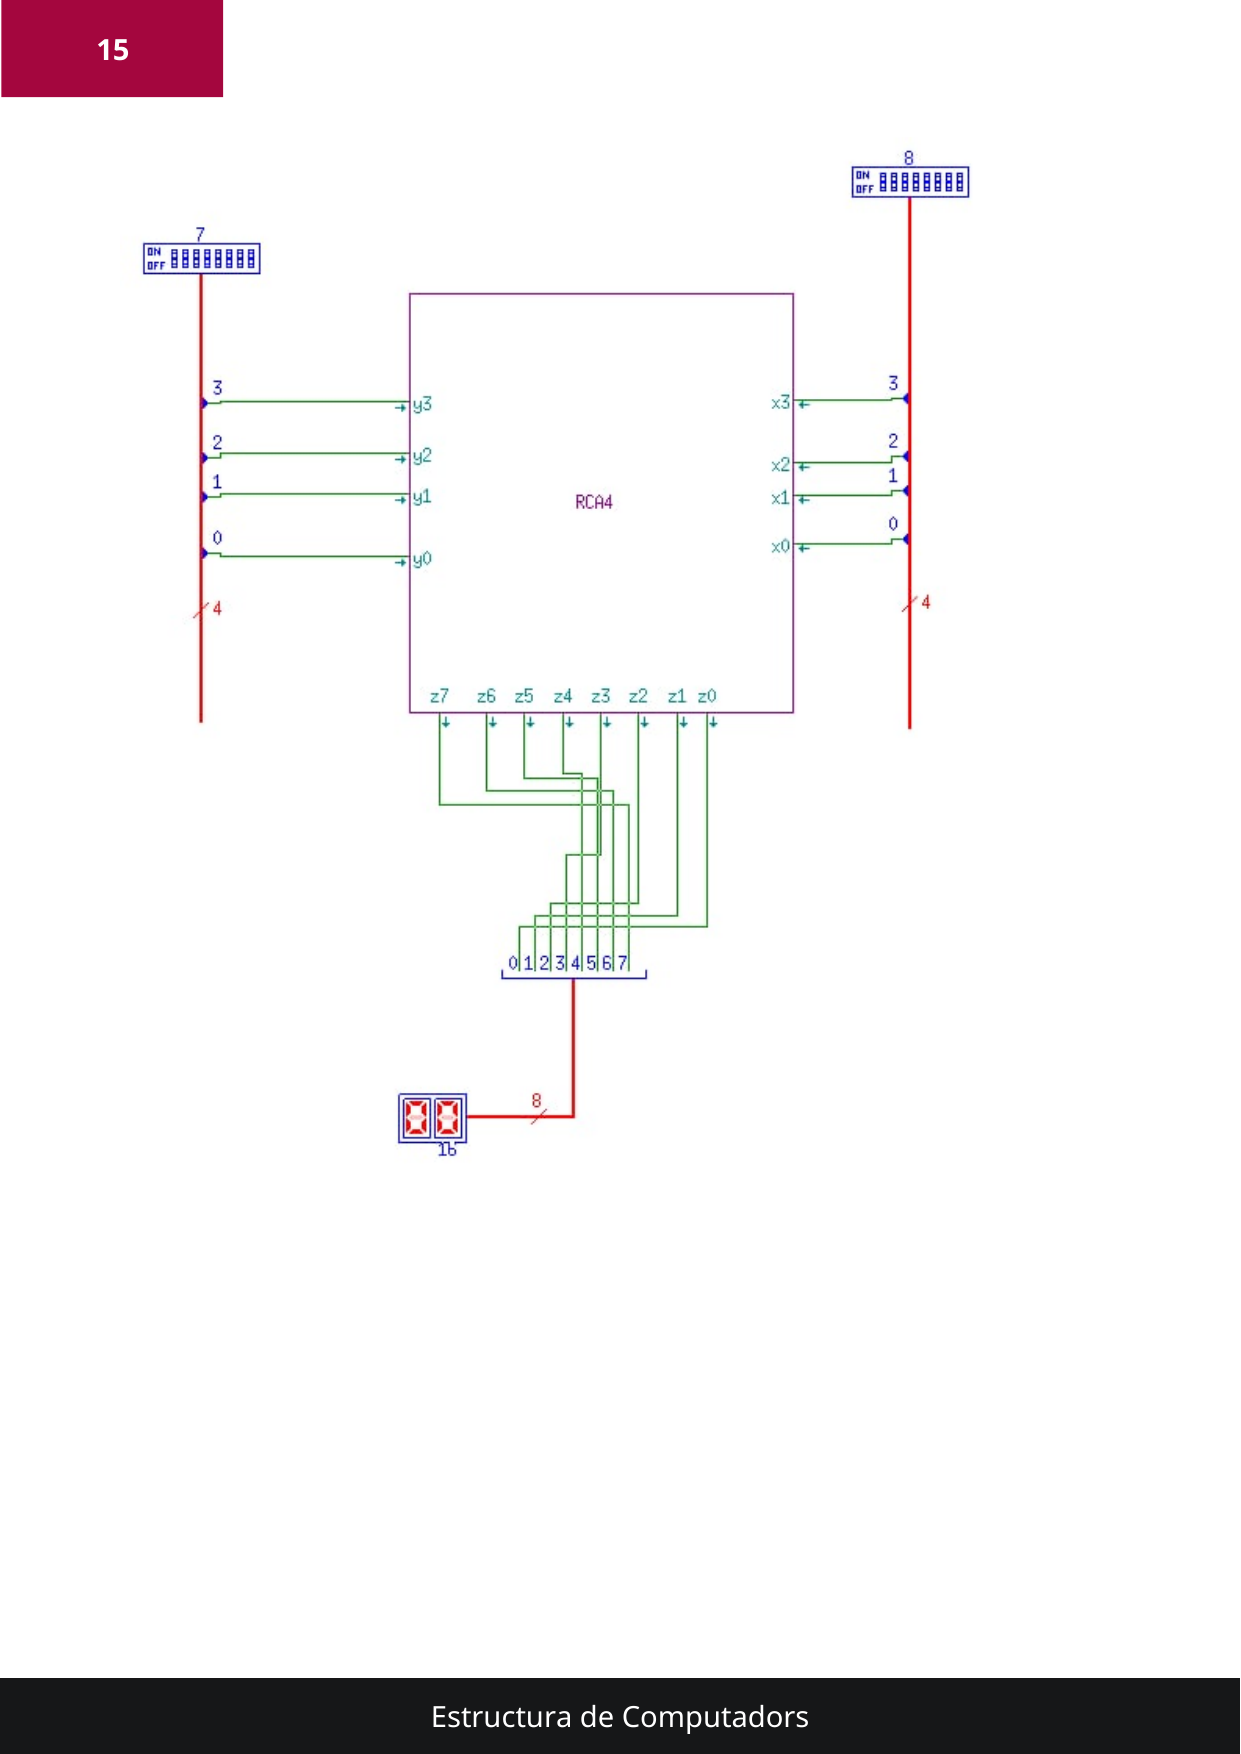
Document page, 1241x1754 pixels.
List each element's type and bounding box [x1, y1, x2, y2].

picture [120, 137, 1007, 1167]
